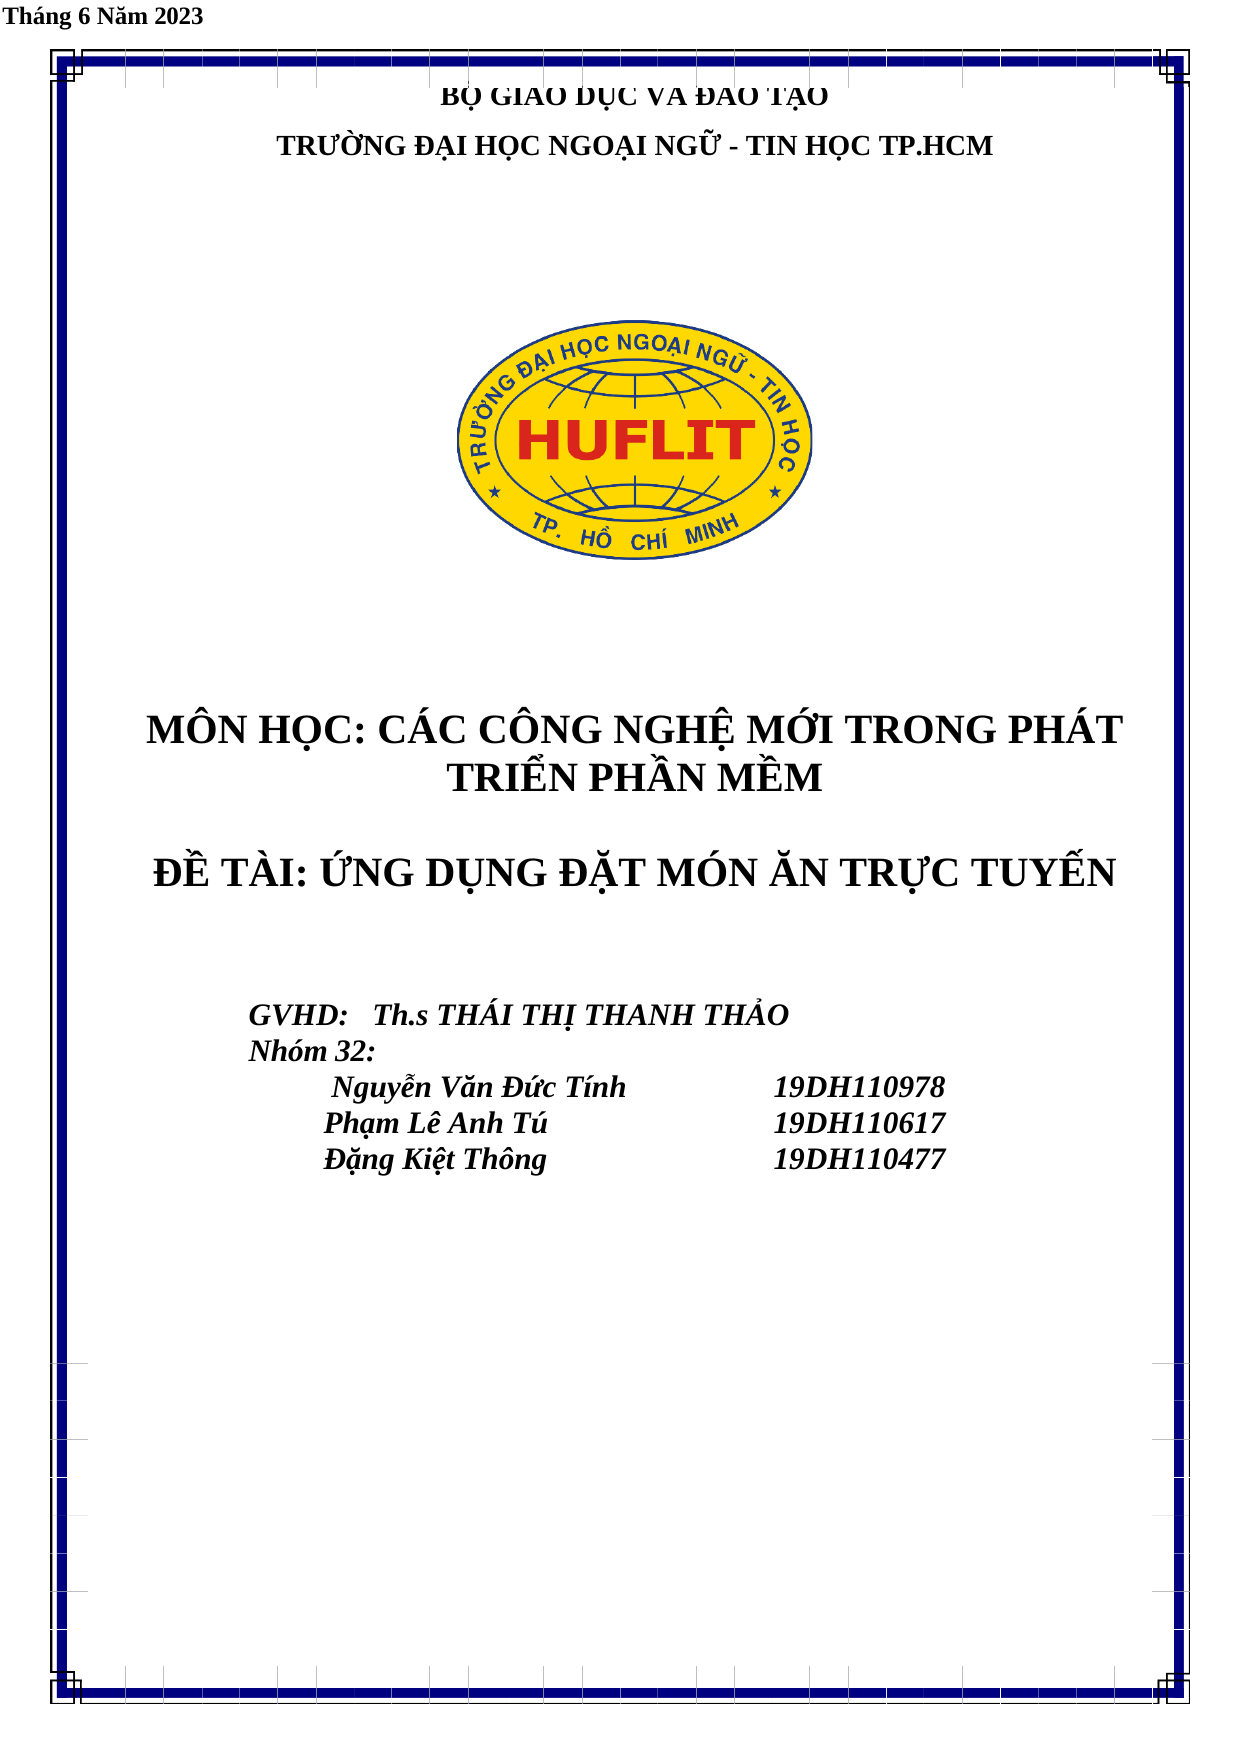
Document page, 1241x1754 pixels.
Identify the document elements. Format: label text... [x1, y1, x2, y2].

text GVHD: Th.s THÁI THỊ THANH THẢO [248, 996, 1163, 1032]
text ĐỀ TÀI: ỨNG DỤNG ĐẶT MÓN ĂN TRỰC TUYẾN [106, 848, 1163, 896]
text Nhóm 32: [248, 1032, 1163, 1068]
text Phạm Lê Anh Tú 19DH110617 [248, 1104, 1163, 1140]
picture [50, 49, 1190, 1704]
text MÔN HỌC: CÁC CÔNG NGHỆ MỚI TRONG PHÁT TRIỂN PHẦN MỀM [106, 704, 1163, 800]
text Đặng Kiệt Thông 19DH110477 [248, 1140, 1163, 1176]
text Nguyễn Văn Đức Tính 19DH110978 [248, 1068, 1163, 1104]
